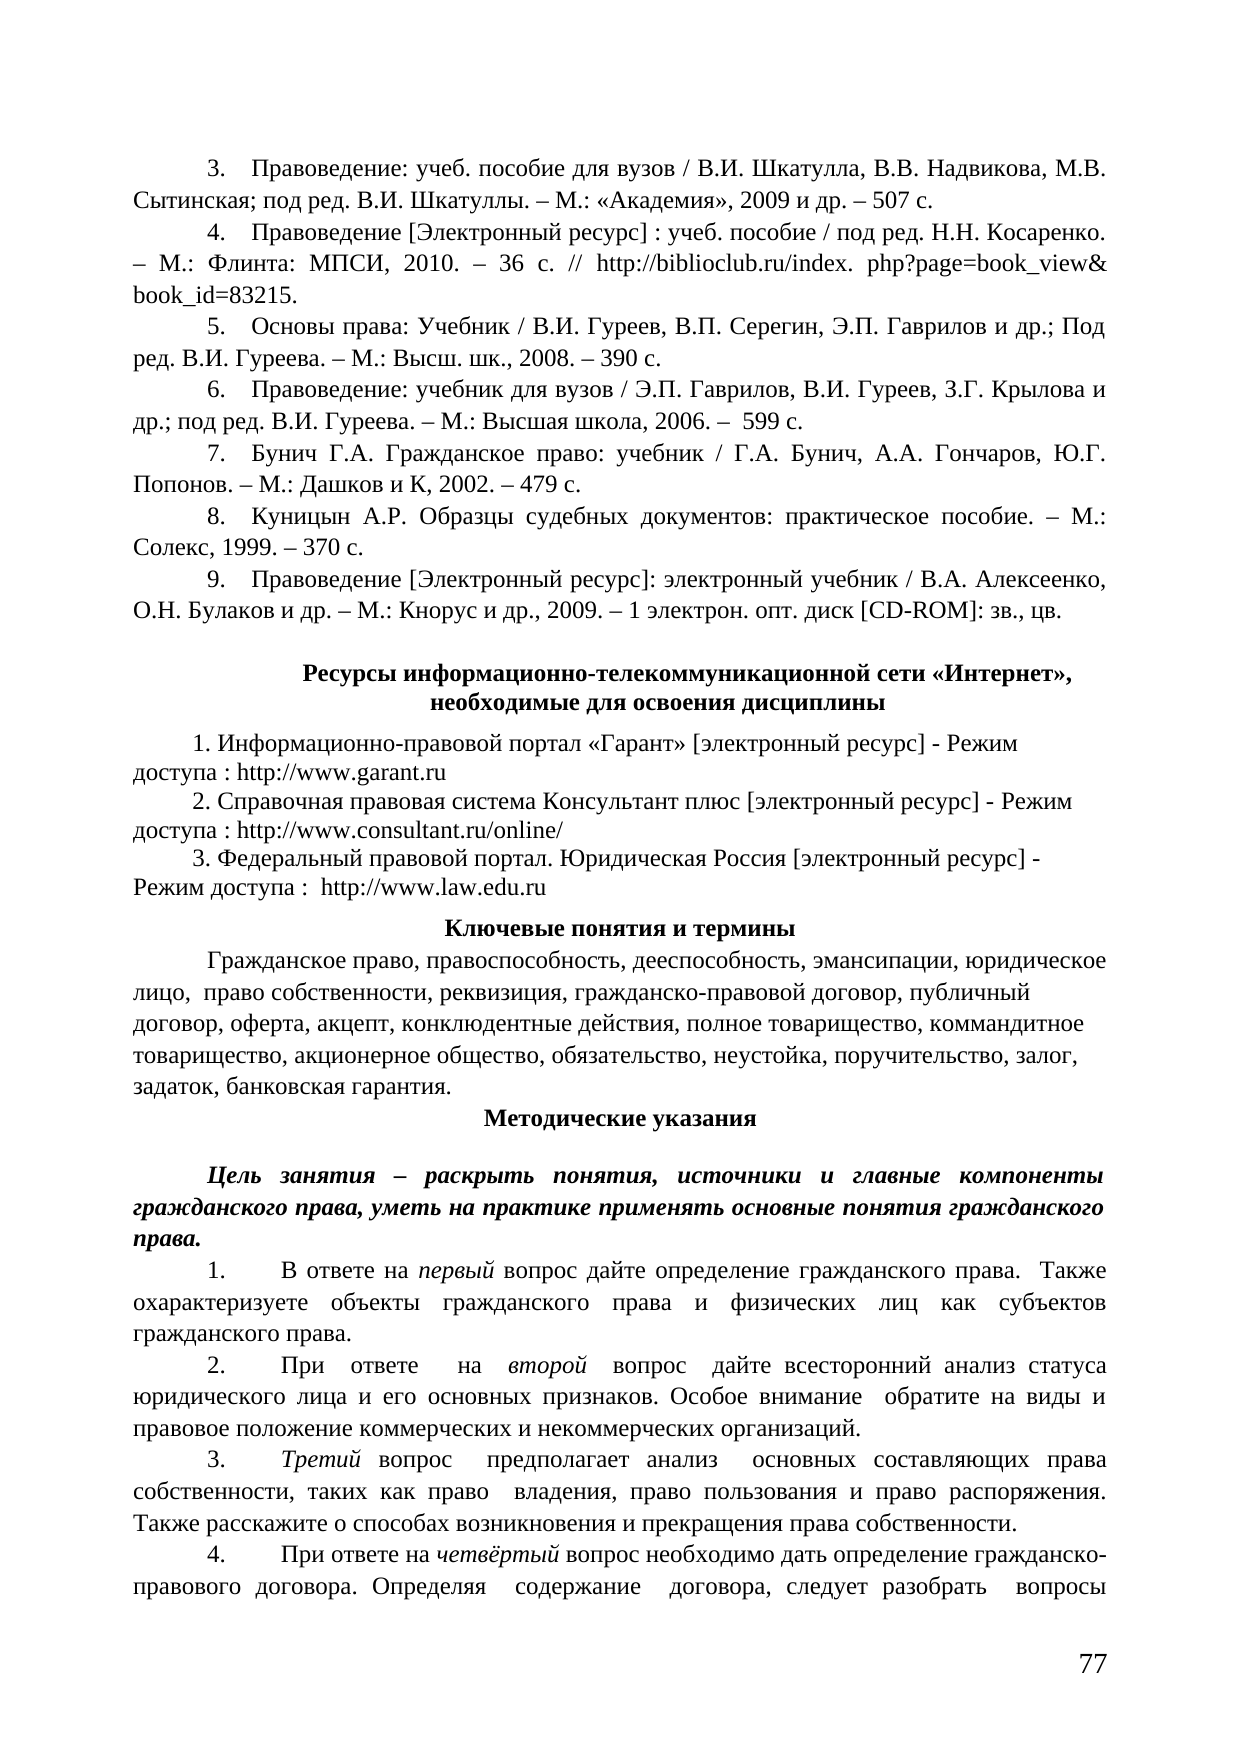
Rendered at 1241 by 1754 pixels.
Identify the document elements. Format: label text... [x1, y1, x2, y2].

list Правоведение: учеб. пособие для вузов / В.И. Шкатулла, В.В. Надвикова, М.В. Сытинская; под ред. В.И. Шкатуллы. – М.: «Академия», 2009 и др. – 507 с. [133, 153, 1107, 214]
list Правоведение [Электронный ресурс]: электронный учебник / В.А. Алексеенко, О.Н. Булаков и др. – М.: Кнорус и др., 2009. – 1 электрон. опт. диск [CD-ROM]: зв., цв. [133, 564, 1107, 624]
list Куницын А.Р. Образцы судебных документов: практическое пособие. – М.: Солекс, 1999. – 370 с. [133, 501, 1107, 561]
list Правоведение: учебник для вузов / Э.П. Гаврилов, В.И. Гуреев, З.Г. Крылова и др.; под ред. В.И. Гуреева. – М.: Высшая школа, 2006. – 599 с. [133, 374, 1107, 435]
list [133, 1539, 1107, 1599]
text Ключевые понятия и термины [133, 913, 1107, 942]
text Гражданское право, правоспособность, дееспособность, эмансипации, юридическое лицо, право собственности, реквизиция, гражданско-правовой договор, публичный договор, оферта, акцепт, конклюдентные действия, полное товарищество, коммандитное товарищество, акционерное общество, обязательство, неустойка, поручительство, залог, задаток, банковская гарантия. [133, 945, 1107, 1100]
list Правоведение [Электронный ресурс] : учеб. пособие / под ред. Н.Н. Косаренко. – М.: Флинта: МПСИ, 2010. – 36 с. // http://biblioclub.ru/index. php?page=book_view& book_id=83215. [133, 217, 1107, 308]
list 1. Информационно-правовой портал «Гарант» [электронный ресурс] - Режим доступа : http://www.garant.ru [133, 728, 1107, 786]
list Третий вопрос предполагает анализ основных составляющих права собственности, таких как право владения, право пользования и право распоряжения. Также расскажите о способах возникновения и прекращения права собственности. [133, 1444, 1107, 1536]
list Ресурсы информационно-телекоммуникационной сети «Интернет», необходимые для освоения дисциплины [208, 658, 1107, 716]
list Основы права: Учебник / В.И. Гуреев, В.П. Серегин, Э.П. Гаврилов и др.; Под ред. В.И. Гуреева. – М.: Высш. шк., 2008. – 390 с. [133, 311, 1107, 372]
text Цель занятия – раскрыть понятия, источники и главные компоненты гражданского права, уметь на практике применять основные понятия гражданского права. [133, 1160, 1107, 1252]
list Бунич Г.А. Гражданское право: учебник / Г.А. Бунич, А.А. Гончаров, Ю.Г. Попонов. – М.: Дашков и К, 2002. – 479 с. [133, 438, 1107, 498]
list 3. Федеральный правовой портал. Юридическая Россия [электронный ресурс] - Режим доступа : http://www.law.edu.ru [133, 843, 1107, 901]
list При ответе на второй вопрос дайте всесторонний анализ статуса юридического лица и его основных признаков. Особое внимание обратите на виды и правовое положение коммерческих и некоммерческих организаций. [133, 1350, 1107, 1442]
text Методические указания [133, 1103, 1107, 1132]
list 2. Справочная правовая система Консультант плюс [электронный ресурс] - Режим доступа : http://www.consultant.ru/online/ [133, 786, 1107, 843]
list В ответе на первый вопрос дайте определение гражданского права. Также охарактеризуете объекты гражданского права и физических лиц как субъектов гражданского права. [133, 1255, 1107, 1347]
